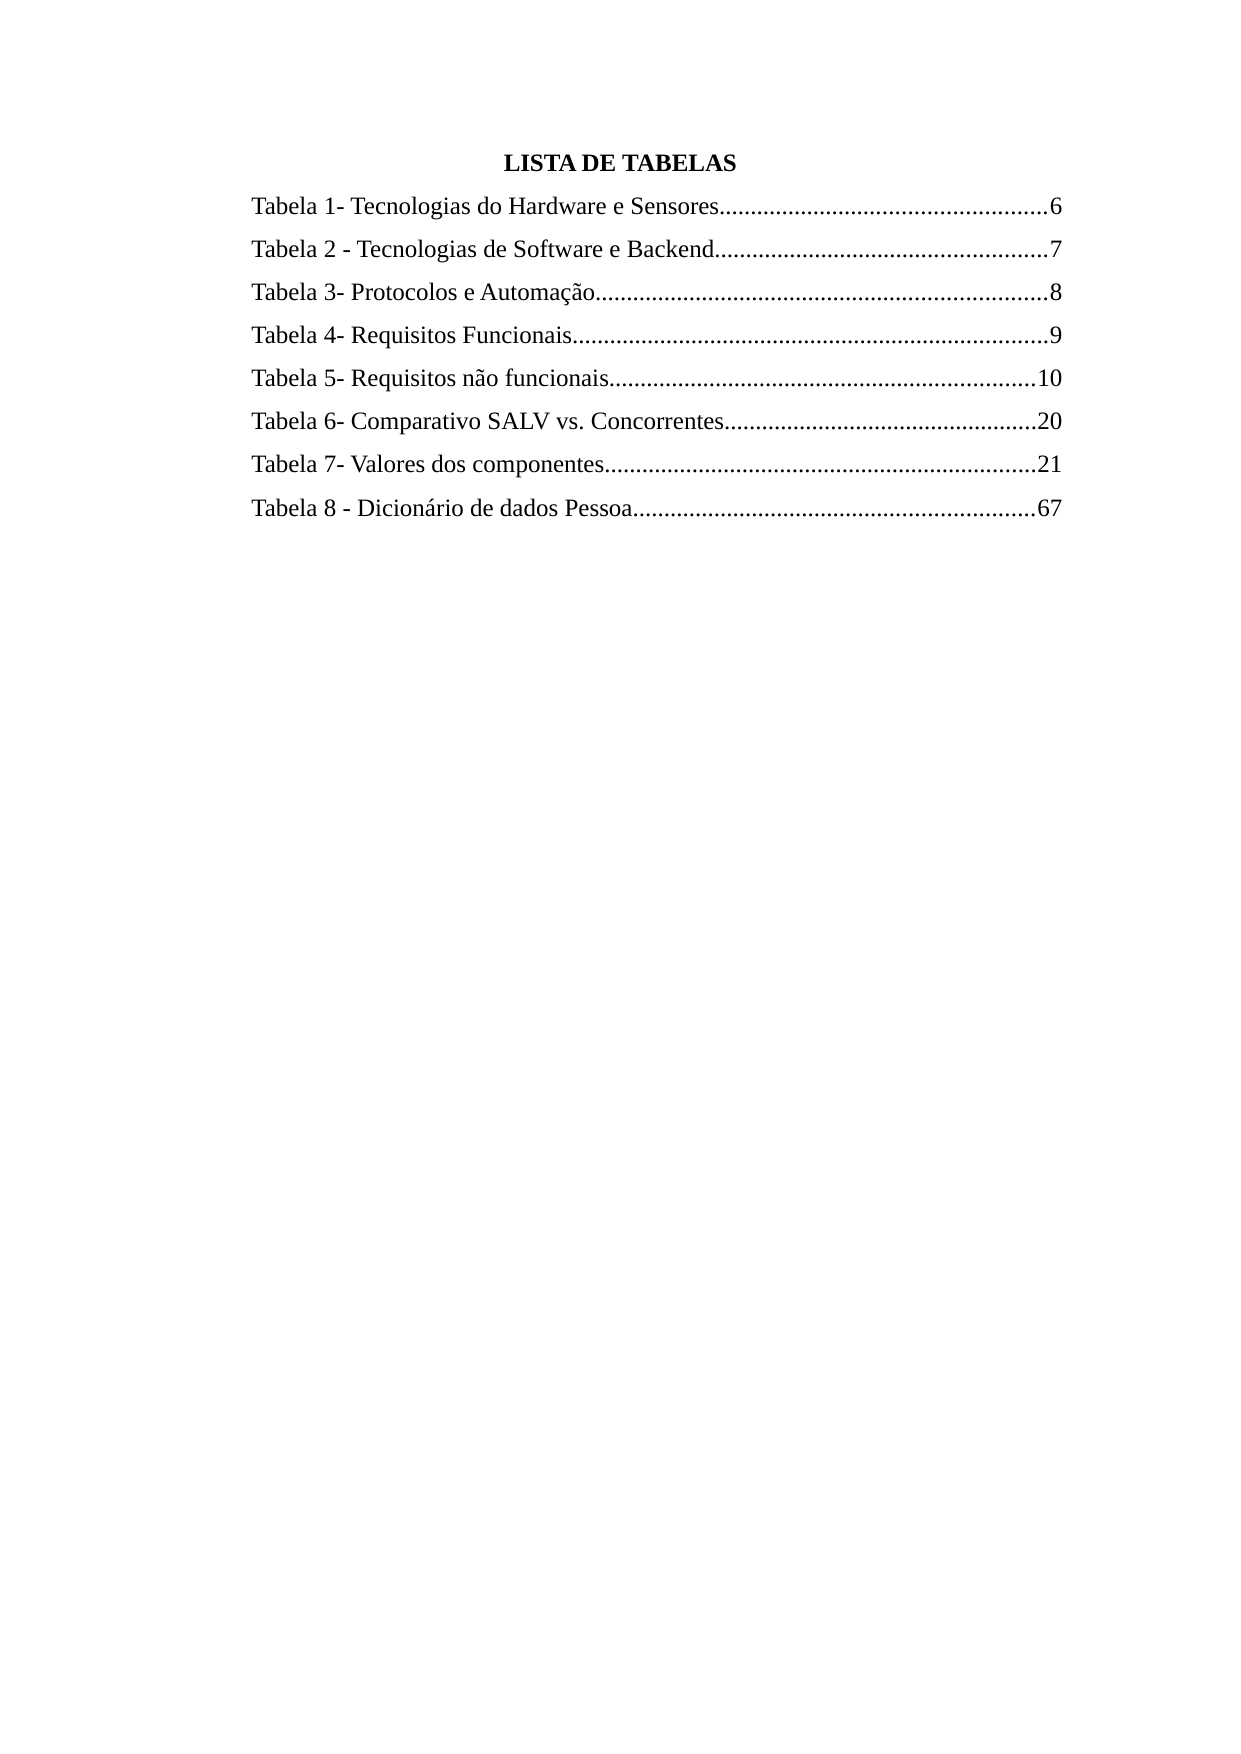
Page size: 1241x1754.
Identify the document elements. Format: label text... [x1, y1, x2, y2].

text Tabela 4- Requisitos Funcionais 9 [177, 320, 1063, 349]
text Tabela 7- Valores dos componentes 21 [177, 449, 1063, 478]
text Tabela 3- Protocolos e Automação 8 [177, 277, 1063, 306]
text Tabela 5- Requisitos não funcionais 10 [177, 363, 1063, 392]
text Tabela 1- Tecnologias do Hardware e Sensores 6 [177, 191, 1063, 219]
text Tabela 8 - Dicionário de dados Pessoa 67 [177, 493, 1063, 521]
text Tabela 6- Comparativo SALV vs. Concorrentes 20 [177, 406, 1063, 435]
text Tabela 2 - Tecnologias de Software e Backend 7 [177, 234, 1063, 263]
text LISTA DE TABELAS [177, 148, 1063, 176]
